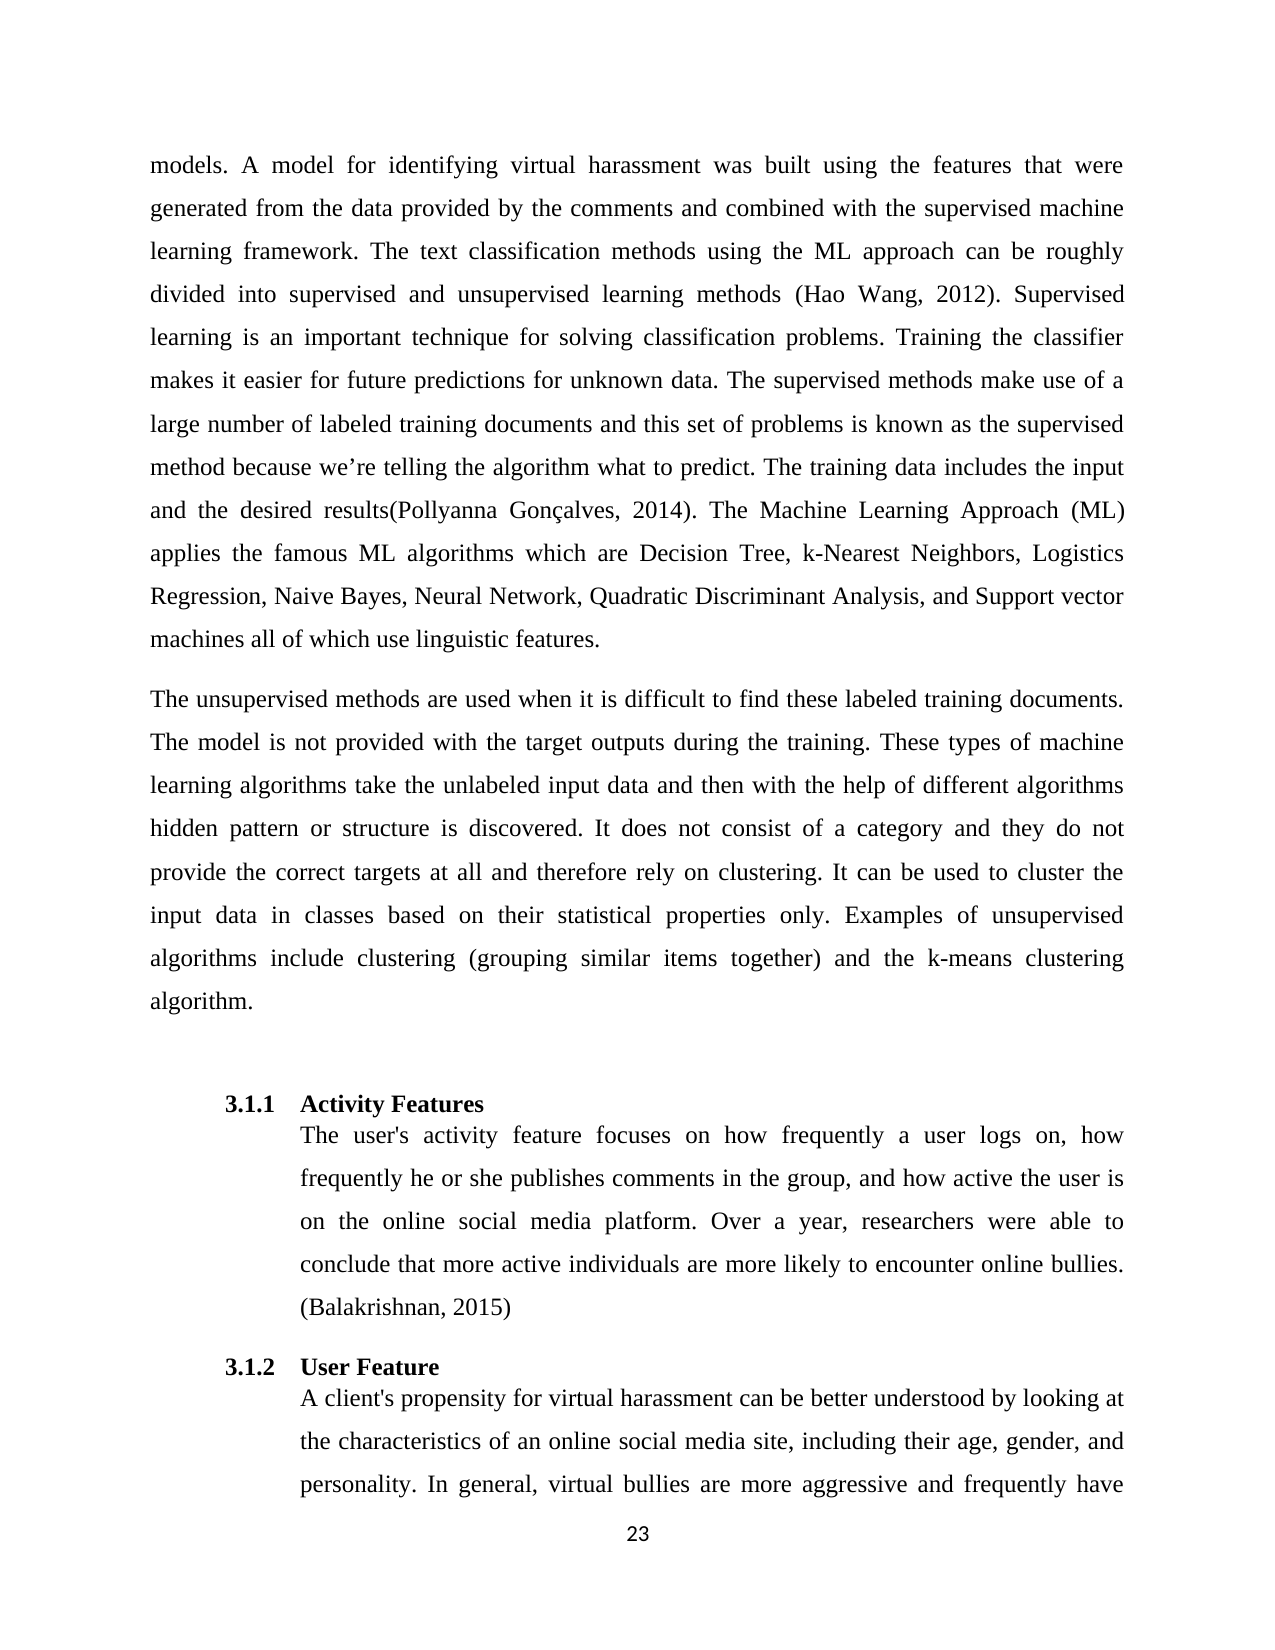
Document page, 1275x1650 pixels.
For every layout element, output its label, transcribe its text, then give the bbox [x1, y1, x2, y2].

text The unsupervised methods are used when it is difficult to find these labeled training documents. The model is not provided with the target outputs during the training. These types of machine learning algorithms take the unlabeled input data and then with the help of different algorithms hidden pattern or structure is discovered. It does not consist of a category and they do not provide the correct targets at all and therefore rely on clustering. It can be used to cluster the input data in classes based on their statistical properties only. Examples of unsupervised algorithms include clustering (grouping similar items together) and the k-means clustering algorithm. [150, 684, 1125, 1015]
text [300, 1383, 1125, 1498]
subtitle 3.1.1 Activity Features [150, 1089, 1125, 1118]
text The user's activity feature focuses on how frequently a user logs on, how frequently he or she publishes comments in the group, and how active the user is on the online social media platform. Over a year, researchers were able to conclude that more active individuals are more likely to encounter online bullies. [300, 1120, 1125, 1321]
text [150, 150, 1125, 653]
subtitle 3.1.2 User Feature [150, 1352, 1125, 1381]
